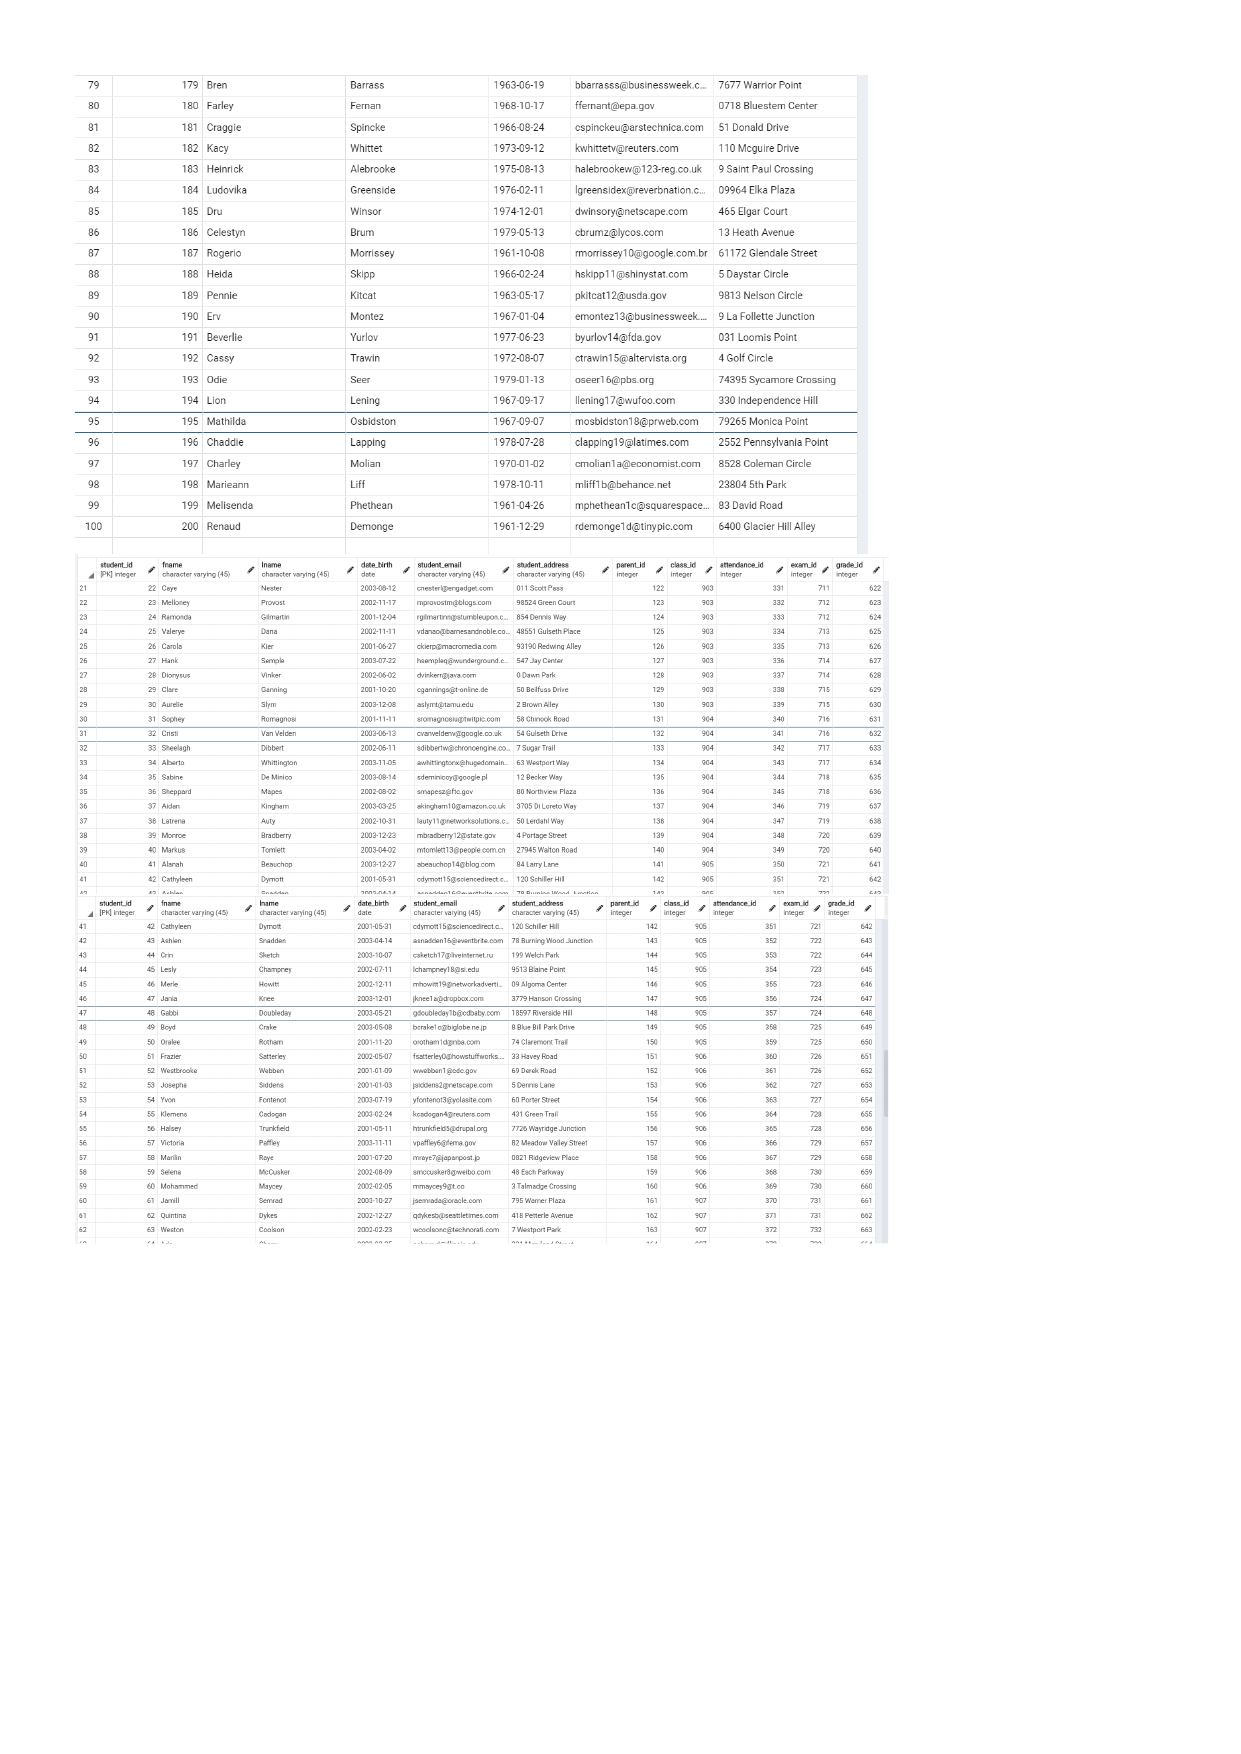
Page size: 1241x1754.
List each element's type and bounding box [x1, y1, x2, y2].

picture [75, 75, 889, 1244]
